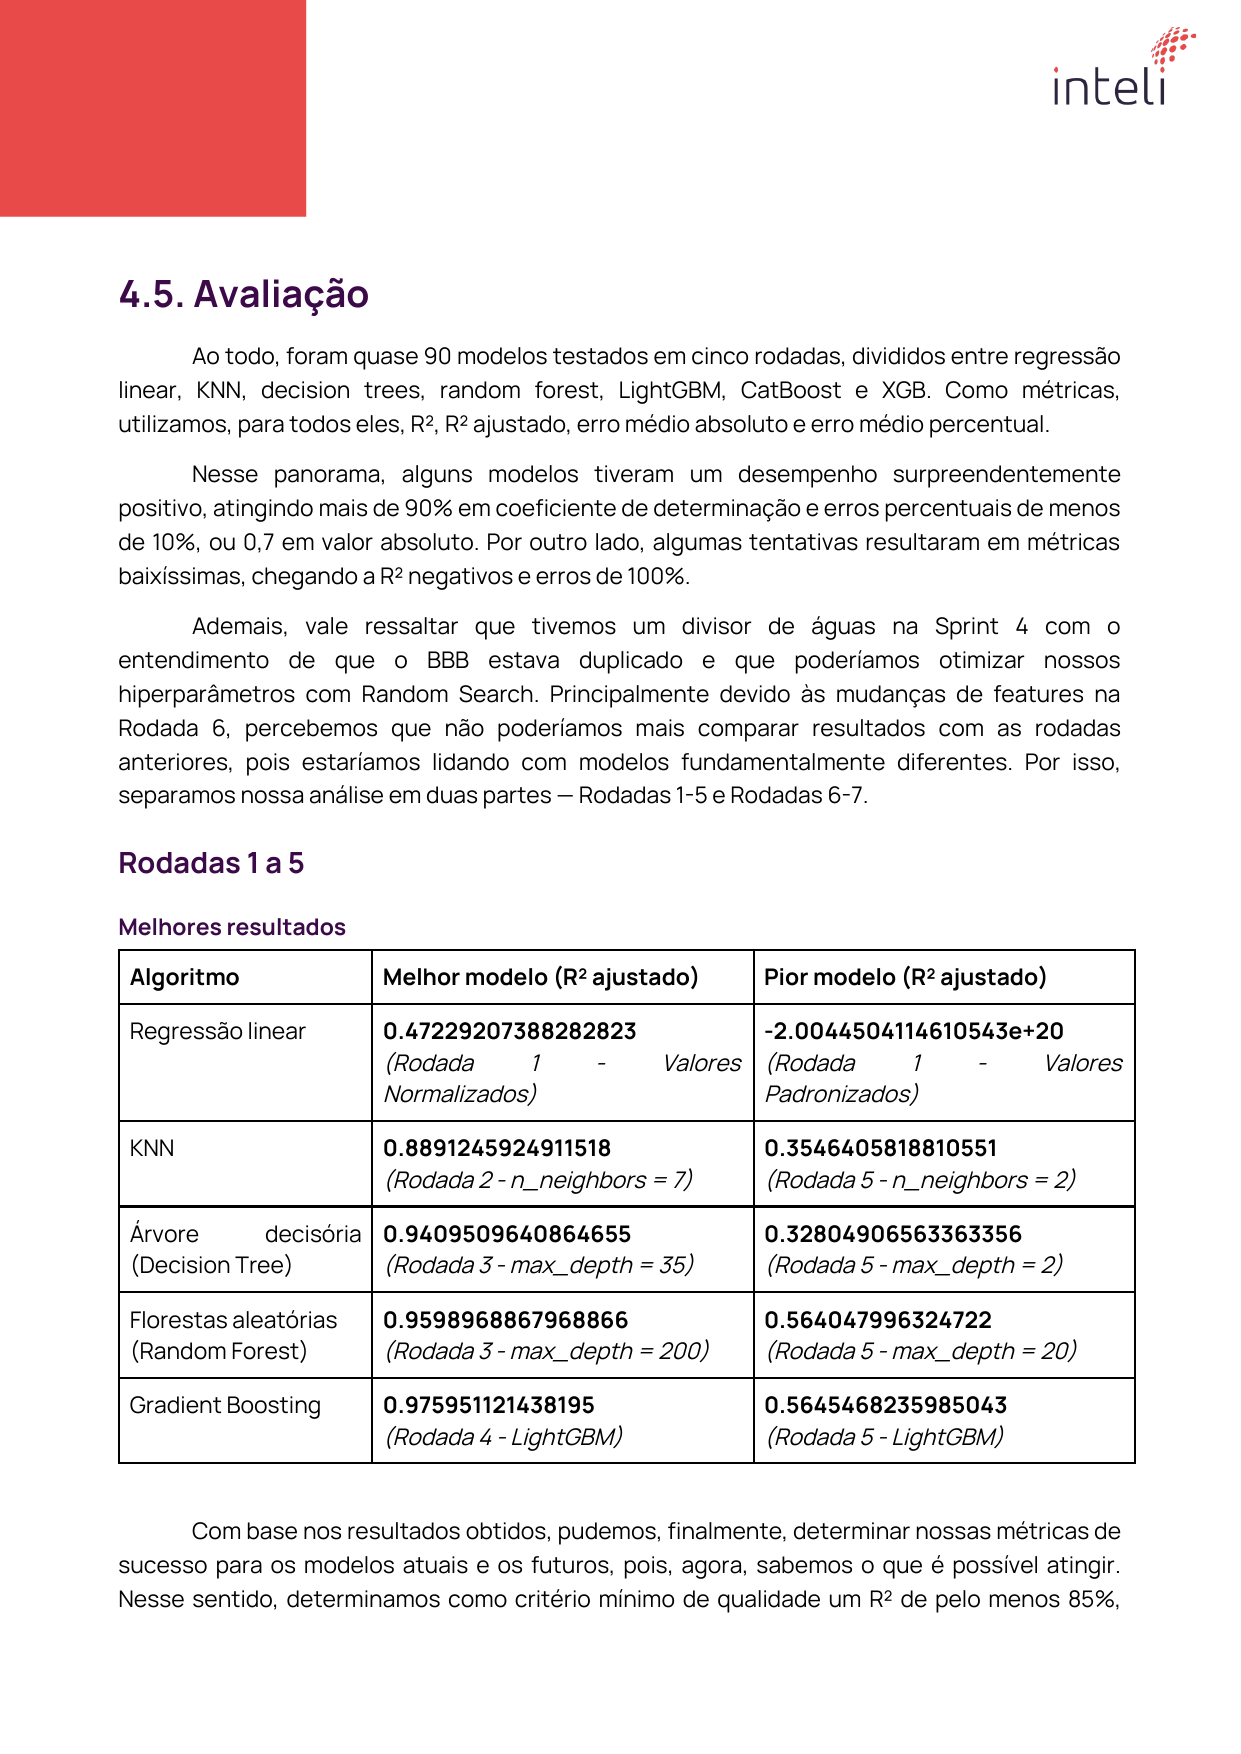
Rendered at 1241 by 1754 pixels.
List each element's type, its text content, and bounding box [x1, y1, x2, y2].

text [118, 1515, 1122, 1614]
text Ademais, vale ressaltar que tivemos um divisor de águas na Sprint 4 com o entendimento de que o BBB estava duplicado e que poderíamos otimizar nossos hiperparâmetros com Random Search. Principalmente devido às mudanças de features na Rodada 6, percebemos que não poderíamos mais comparar resultados com as rodadas anteriores, pois estaríamos lidando com modelos fundamentalmente diferentes. Por isso, separamos nossa análise em duas partes — Rodadas 1-5 e Rodadas 6-7. [118, 610, 1122, 811]
table_cell 0.3546405818810551 (Rodada 5 - n_neighbors = 2) [755, 1122, 1134, 1205]
table_header Melhor modelo (R² ajustado) [373, 951, 753, 1003]
picture [0, 0, 307, 217]
table_cell KNN [120, 1122, 371, 1205]
text Ao todo, foram quase 90 modelos testados em cinco rodadas, divididos entre regressão linear, KNN, decision trees, random forest, LightGBM, CatBoost e XGB. Como métricas, utilizamos, para todos eles, R², R² ajustado, erro médio absoluto e erro médio percentual. [118, 340, 1122, 439]
table_cell 0.975951121438195 (Rodada 4 - LightGBM) [373, 1379, 753, 1462]
table_cell 0.47229207388282823 (Rodada 1 - Valores Normalizados) [373, 1005, 753, 1120]
table_header Pior modelo (R² ajustado) [755, 951, 1134, 1003]
picture [1054, 27, 1197, 105]
table_cell Florestas aleatórias (Random Forest) [120, 1293, 371, 1377]
table_cell 0.9598968867968866 (Rodada 3 - max_depth = 200) [373, 1293, 753, 1377]
table_cell -2.0044504114610543e+20 (Rodada 1 - Valores Padronizados) [755, 1005, 1134, 1120]
table_cell 0.8891245924911518 (Rodada 2 - n_neighbors = 7) [373, 1122, 753, 1205]
table_cell Árvore decisória (Decision Tree) [120, 1208, 371, 1291]
table_cell Regressão linear [120, 1005, 371, 1120]
table_cell 0.32804906563363356 (Rodada 5 - max_depth = 2) [755, 1208, 1134, 1291]
table_cell Gradient Boosting [120, 1379, 371, 1462]
table_cell 0.9409509640864655 (Rodada 3 - max_depth = 35) [373, 1208, 753, 1291]
subtitle Rodadas 1 a 5 [118, 842, 1122, 882]
subtitle 4.5. Avaliação [118, 268, 1122, 319]
table_header Algoritmo [120, 951, 371, 1003]
subtitle Melhores resultados [118, 911, 1122, 942]
table_cell 0.564047996324722 (Rodada 5 - max_depth = 20) [755, 1293, 1134, 1377]
table_cell 0.5645468235985043 (Rodada 5 - LightGBM) [755, 1379, 1134, 1462]
text Nesse panorama, alguns modelos tiveram um desempenho surpreendentemente positivo, atingindo mais de 90% em coeficiente de determinação e erros percentuais de menos de 10%, ou 0,7 em valor absoluto. Por outro lado, algumas tentativas resultaram em métricas baixíssimas, chegando a R² negativos e erros de 100%. [118, 458, 1122, 591]
